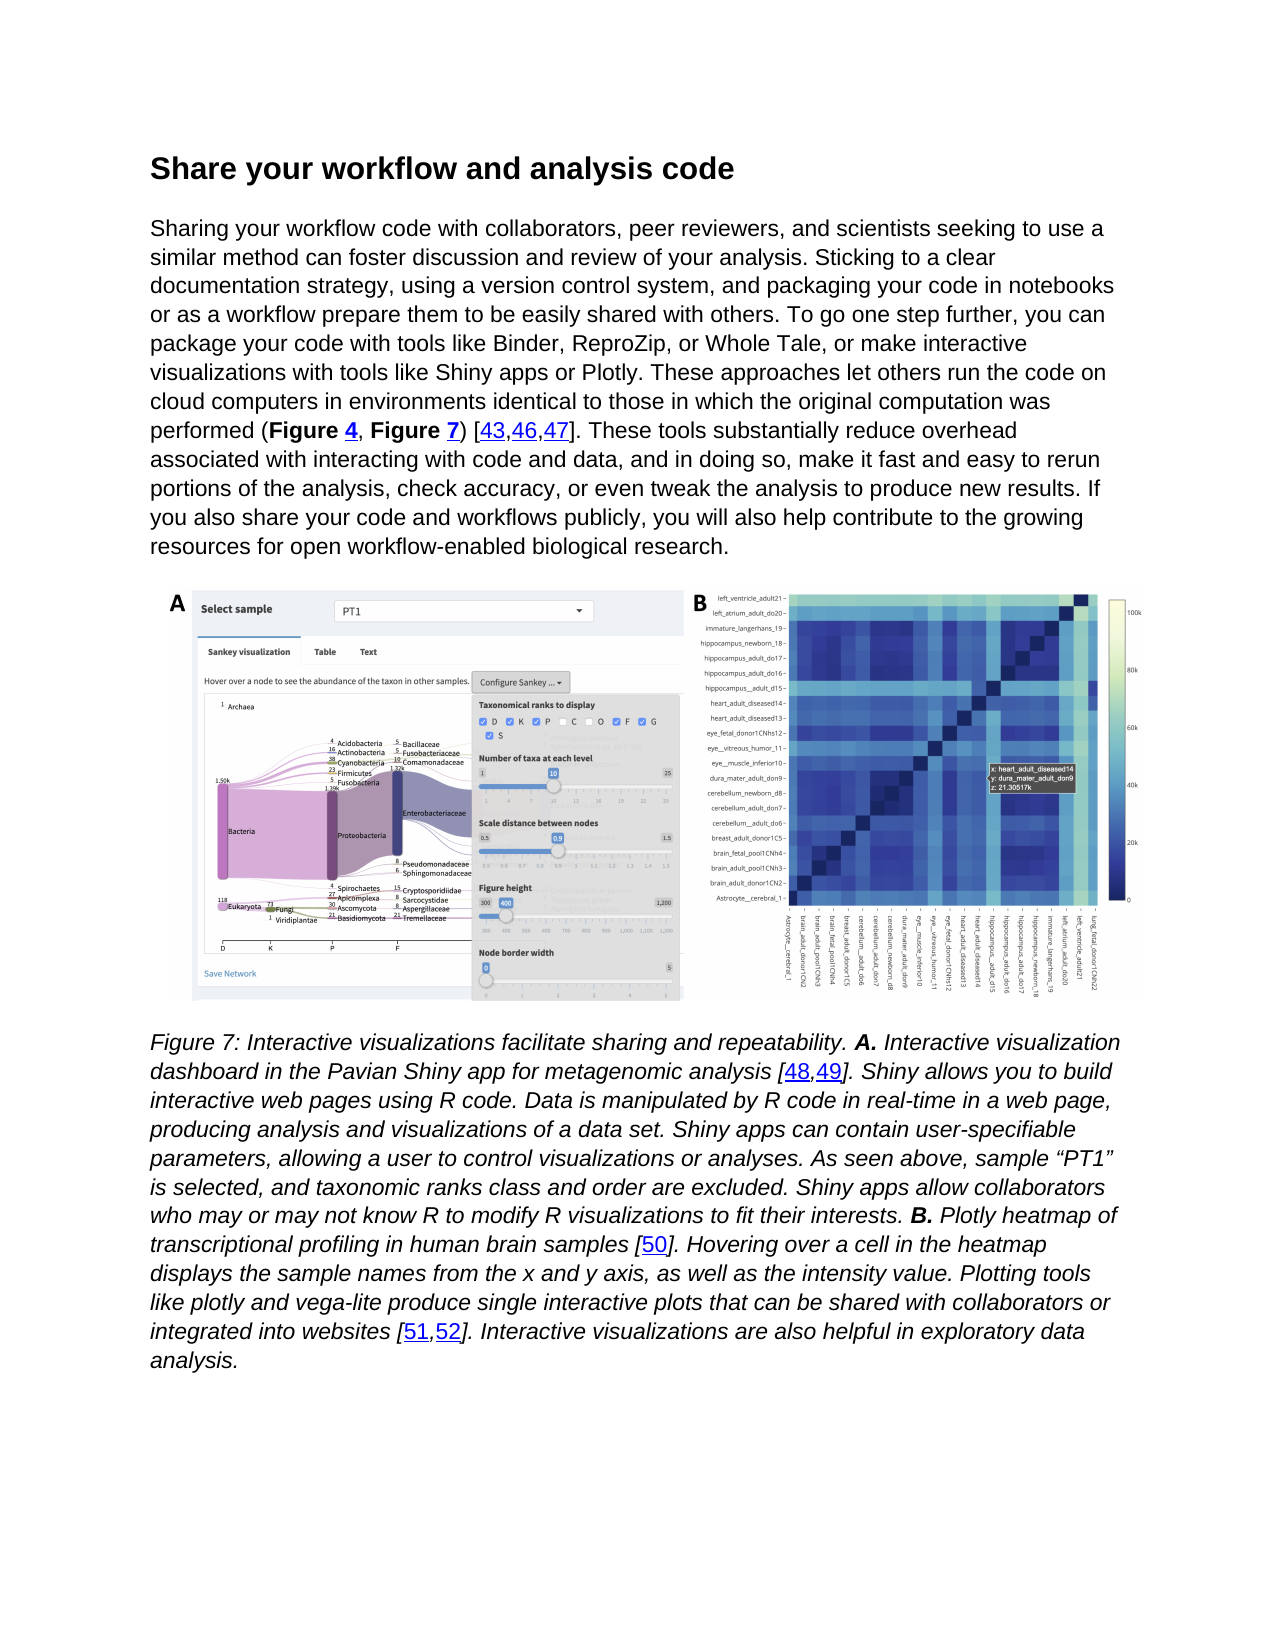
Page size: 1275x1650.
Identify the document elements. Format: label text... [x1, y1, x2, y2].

picture [168, 587, 1144, 1001]
text Sharing your workflow code with collaborators, peer reviewers, and scientists seeking to use a similar method can foster discussion and review of your analysis. Sticking to a clear documentation strategy, using a version control system, and packaging your code in notebooks or as a workflow prepare them to be easily shared with others. To go one step further, you can package your code with tools like Binder, ReproZip, or Whole Tale, or make interactive visualizations with tools like Shiny apps or Plotly. These approaches let others run the code on cloud computers in environments identical to those in which the original computation was performed (Figure 4, Figure 7) [43,46,47]. These tools substantially reduce overhead associated with interacting with code and data, and in doing so, make it fast and easy to rerun portions of the analysis, check accuracy, or even tweak the analysis to produce new results. If you also share your code and workflows publicly, you will also help contribute to the growing resources for open workflow-enabled biological research. [150, 214, 1125, 559]
subtitle Share your workflow and analysis code [150, 150, 1125, 186]
text Figure 7: Interactive visualizations facilitate sharing and repeatability. A. Interactive visualization dashboard in the Pavian Shiny app for metagenomic analysis [48,49]. Shiny allows you to build interactive web pages using R code. Data is manipulated by R code in real-time in a web page, producing analysis and visualizations of a data set. Shiny apps can contain user-specifiable parameters, allowing a user to control visualizations or analyses. As seen above, sample “PT1” is selected, and taxonomic ranks class and order are excluded. Shiny apps allow collaborators who may or may not know R to modify R visualizations to fit their interests. B. Plotly heatmap of transcriptional profiling in human brain samples [50]. Hovering over a cell in the heatmap displays the sample names from the x and y axis, as well as the intensity value. Plotting tools like plotly and vega-lite produce single interactive plots that can be shared with collaborators or integrated into websites [51,52]. Interactive visualizations are also helpful in exploratory data analysis. [150, 1029, 1125, 1373]
